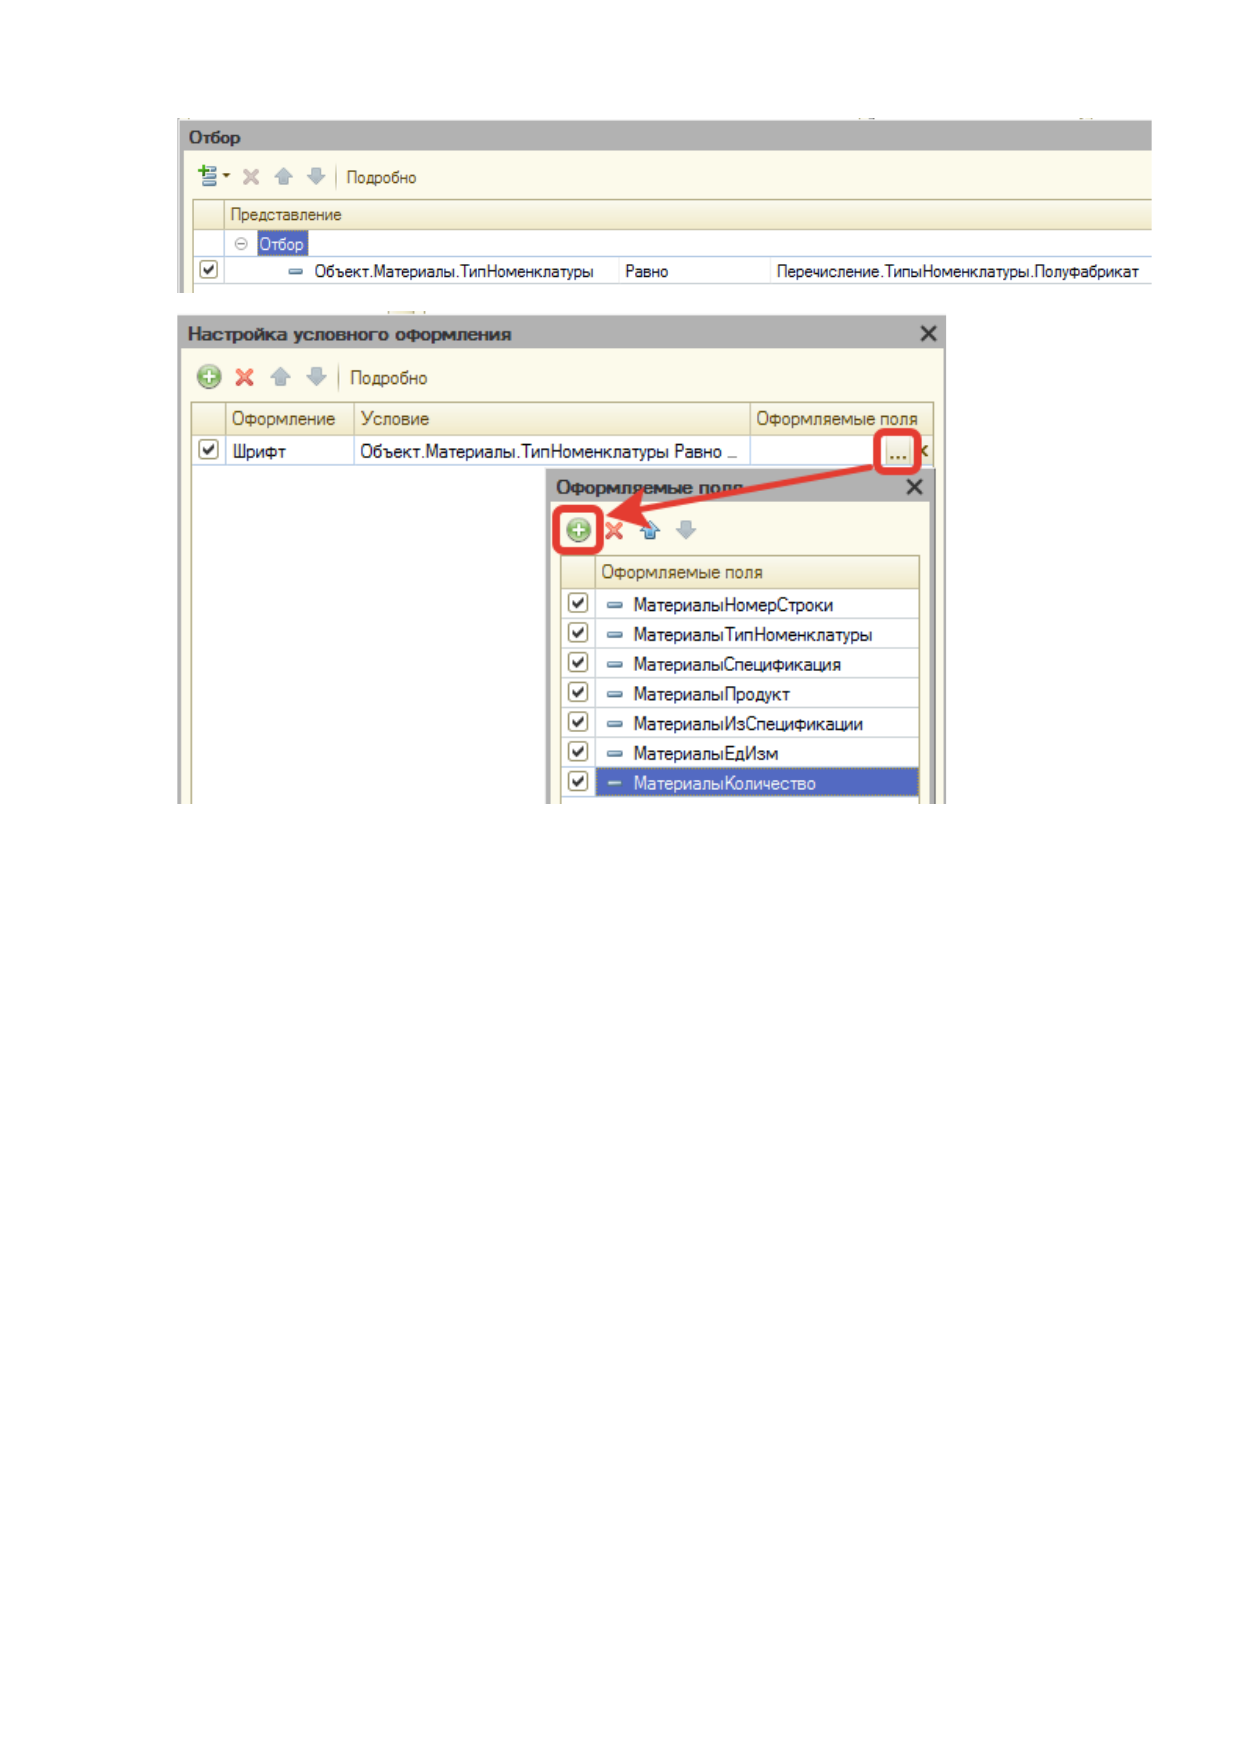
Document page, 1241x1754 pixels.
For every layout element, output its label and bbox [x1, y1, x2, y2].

picture [177, 311, 947, 804]
picture [177, 118, 1152, 293]
